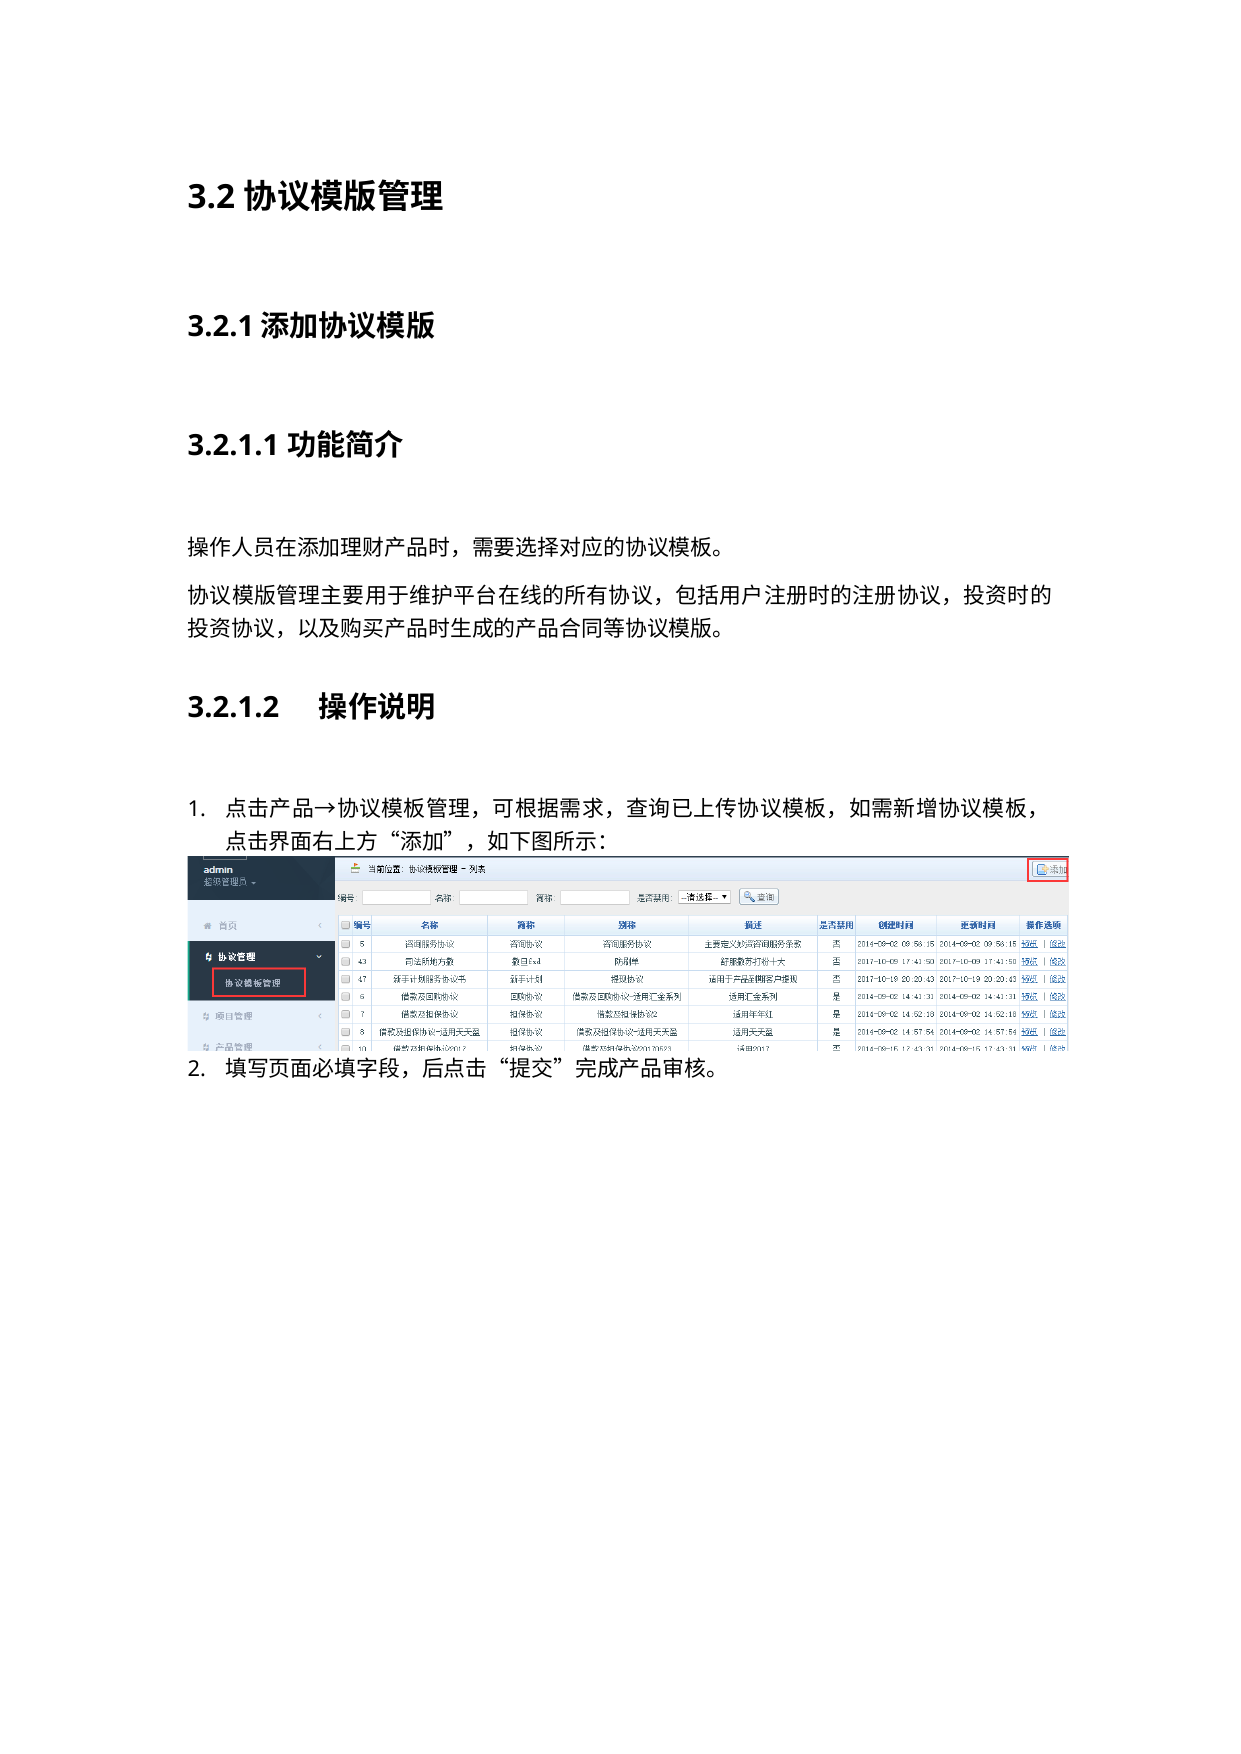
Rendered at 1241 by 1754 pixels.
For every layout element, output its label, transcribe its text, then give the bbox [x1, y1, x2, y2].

subtitle 3.2 协议模版管理 [187, 162, 1053, 227]
list 点击产品→协议模板管理，可根据需求，查询已上传协议模板，如需新增协议模板，点击界面右上方“添加”，如下图所示： [187, 791, 1053, 856]
subtitle 3.2.1添加协议模版 [187, 291, 1053, 356]
subtitle 操作说明 [187, 672, 1053, 737]
text 协议模版管理主要用于维护平台在线的所有协议，包括用户注册时的注册协议，投资时的投资协议，以及购买产品时生成的产品合同等协议模版。 [187, 578, 1053, 643]
list 填写页面必填字段，后点击“提交”完成产品审核。 [187, 1051, 1053, 1083]
picture [187, 856, 1069, 1051]
text 操作人员在添加理财产品时，需要选择对应的协议模板。 [187, 529, 1053, 562]
subtitle 3.2.1.1 功能简介 [187, 410, 1053, 475]
